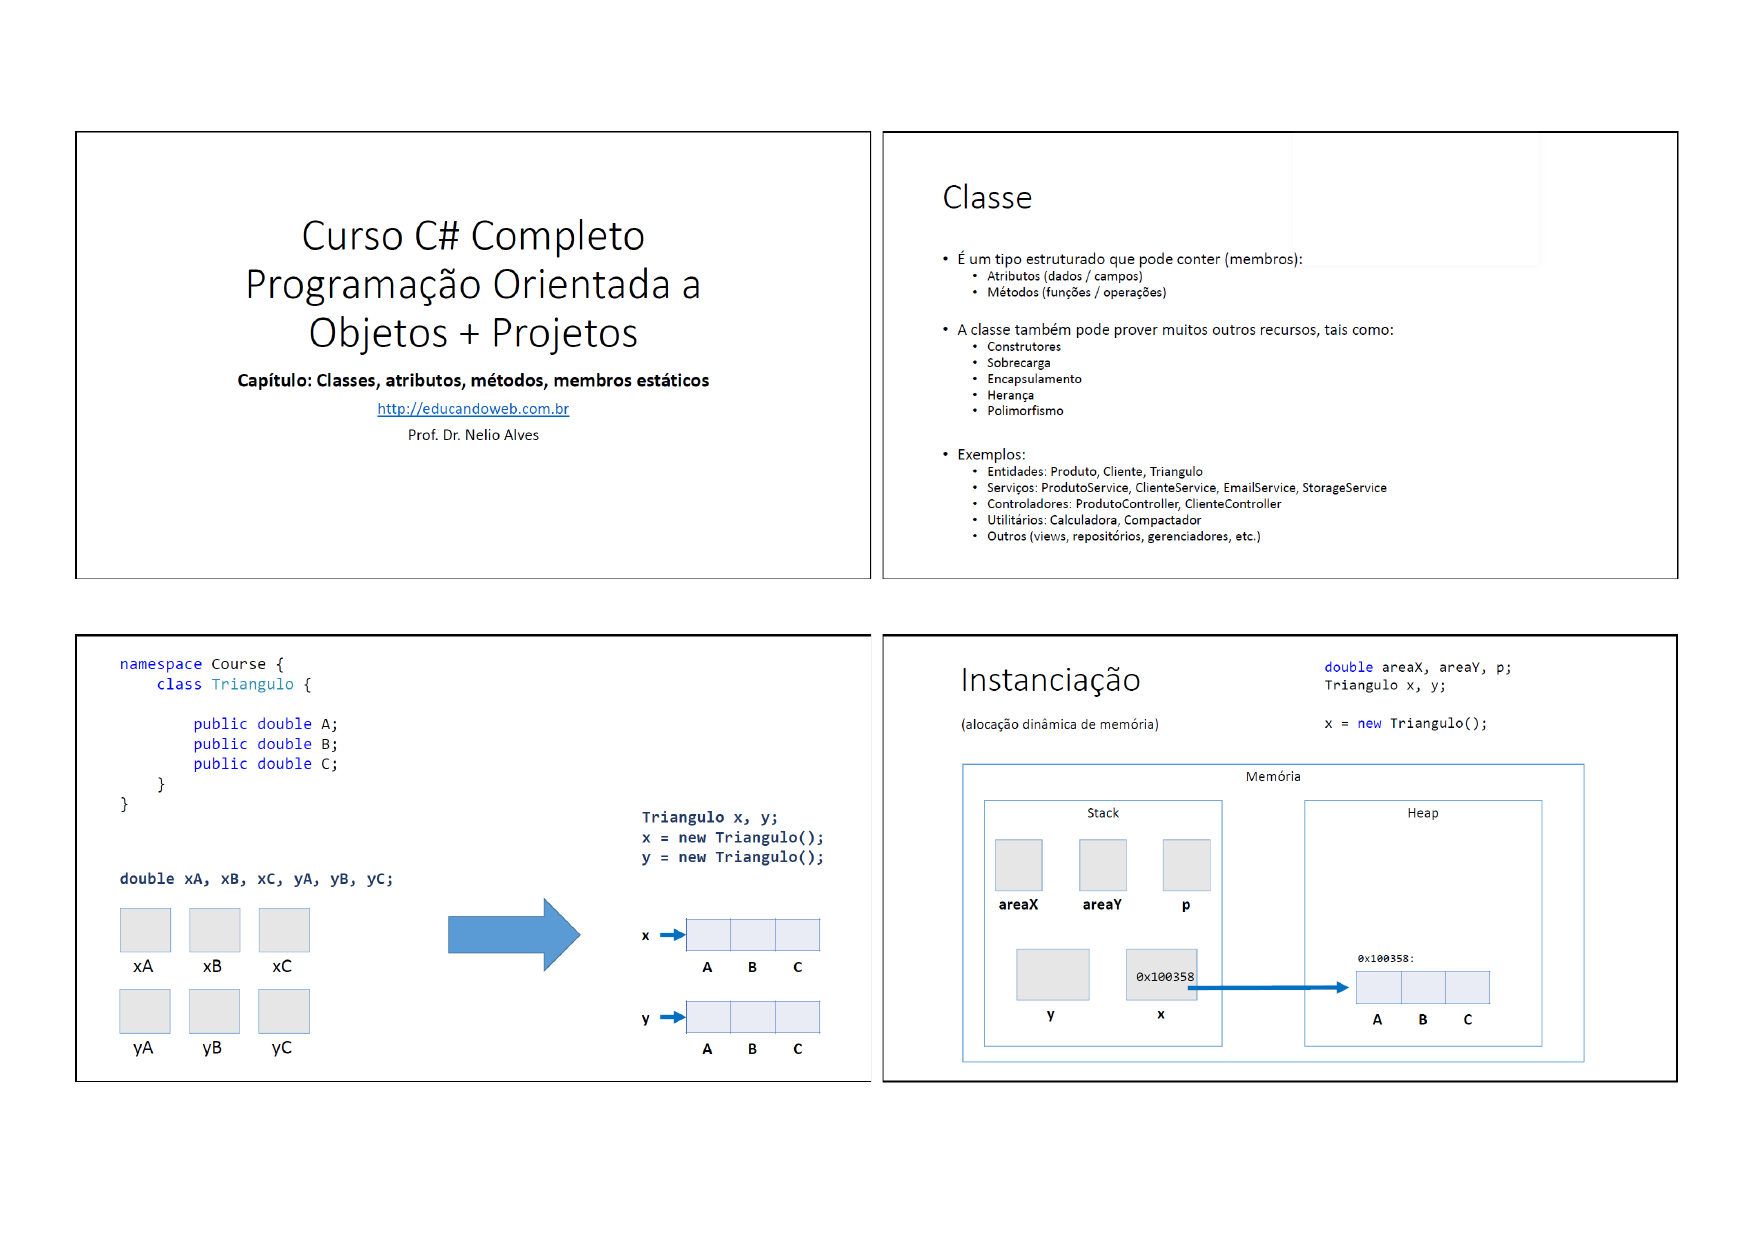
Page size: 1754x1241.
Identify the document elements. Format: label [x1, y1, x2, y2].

picture [882, 131, 1679, 579]
picture [75, 131, 872, 579]
picture [882, 634, 1679, 1083]
picture [75, 634, 872, 1082]
